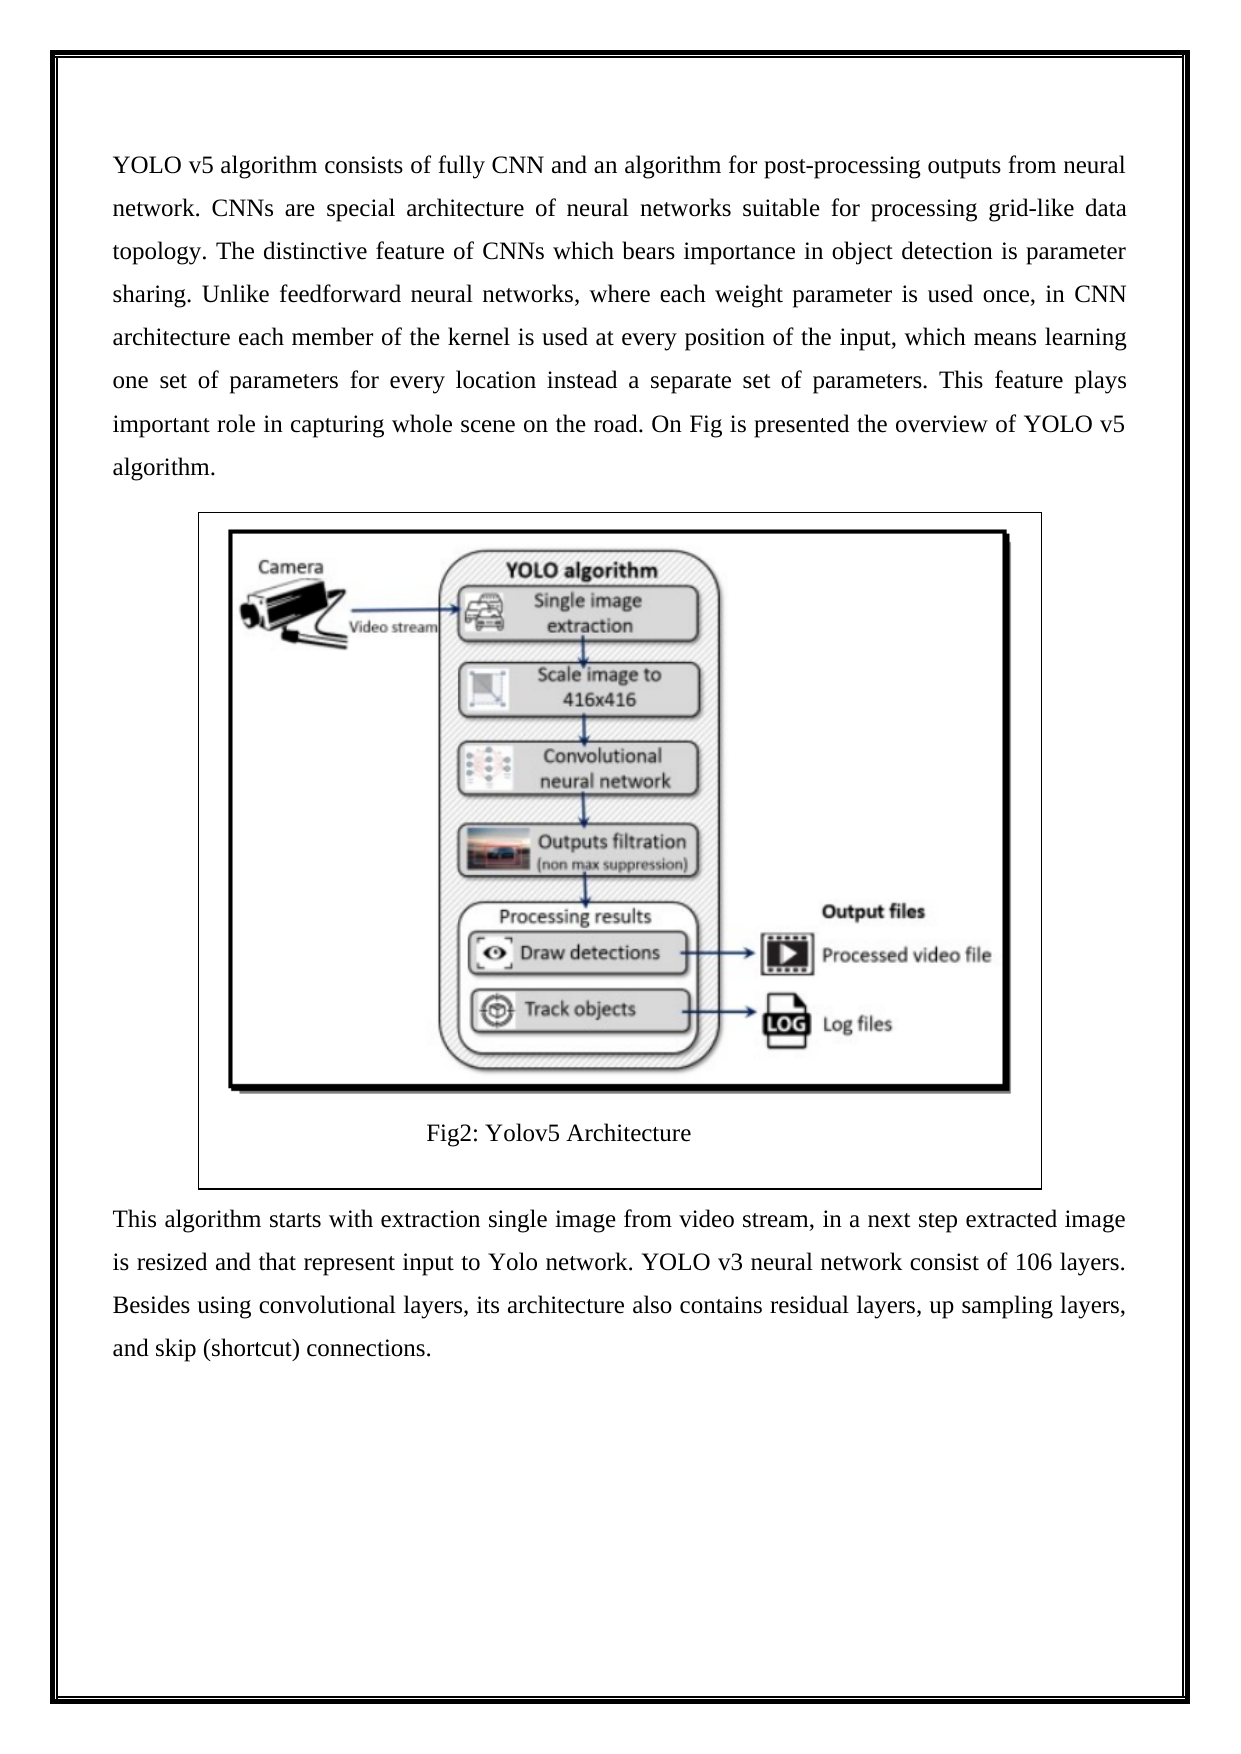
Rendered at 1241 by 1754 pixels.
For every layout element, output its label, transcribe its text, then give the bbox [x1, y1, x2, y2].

picture [213, 520, 1026, 1100]
text YOLO v5 algorithm consists of fully CNN and an algorithm for post-processing outputs from neural network. CNNs are special architecture of neural networks suitable for processing grid-like data topology. The distinctive feature of CNNs which bears importance in object detection is parameter sharing. Unlike feedforward neural networks, where each weight parameter is used once, in CNN architecture each member of the kernel is used at every position of the input, which means learning one set of parameters for every location instead a separate set of parameters. This feature plays important role in capturing whole scene on the road. On Fig is presented the overview of YOLO v5 algorithm. [112, 150, 1128, 481]
text This algorithm starts with extraction single image from video stream, in a next step extracted image is resized and that represent input to Yolo network. YOLO v3 neural network consist of 106 layers. Besides using convolutional layers, its architecture also contains residual layers, up sampling layers, and skip (shortcut) connections. [112, 1204, 1128, 1362]
